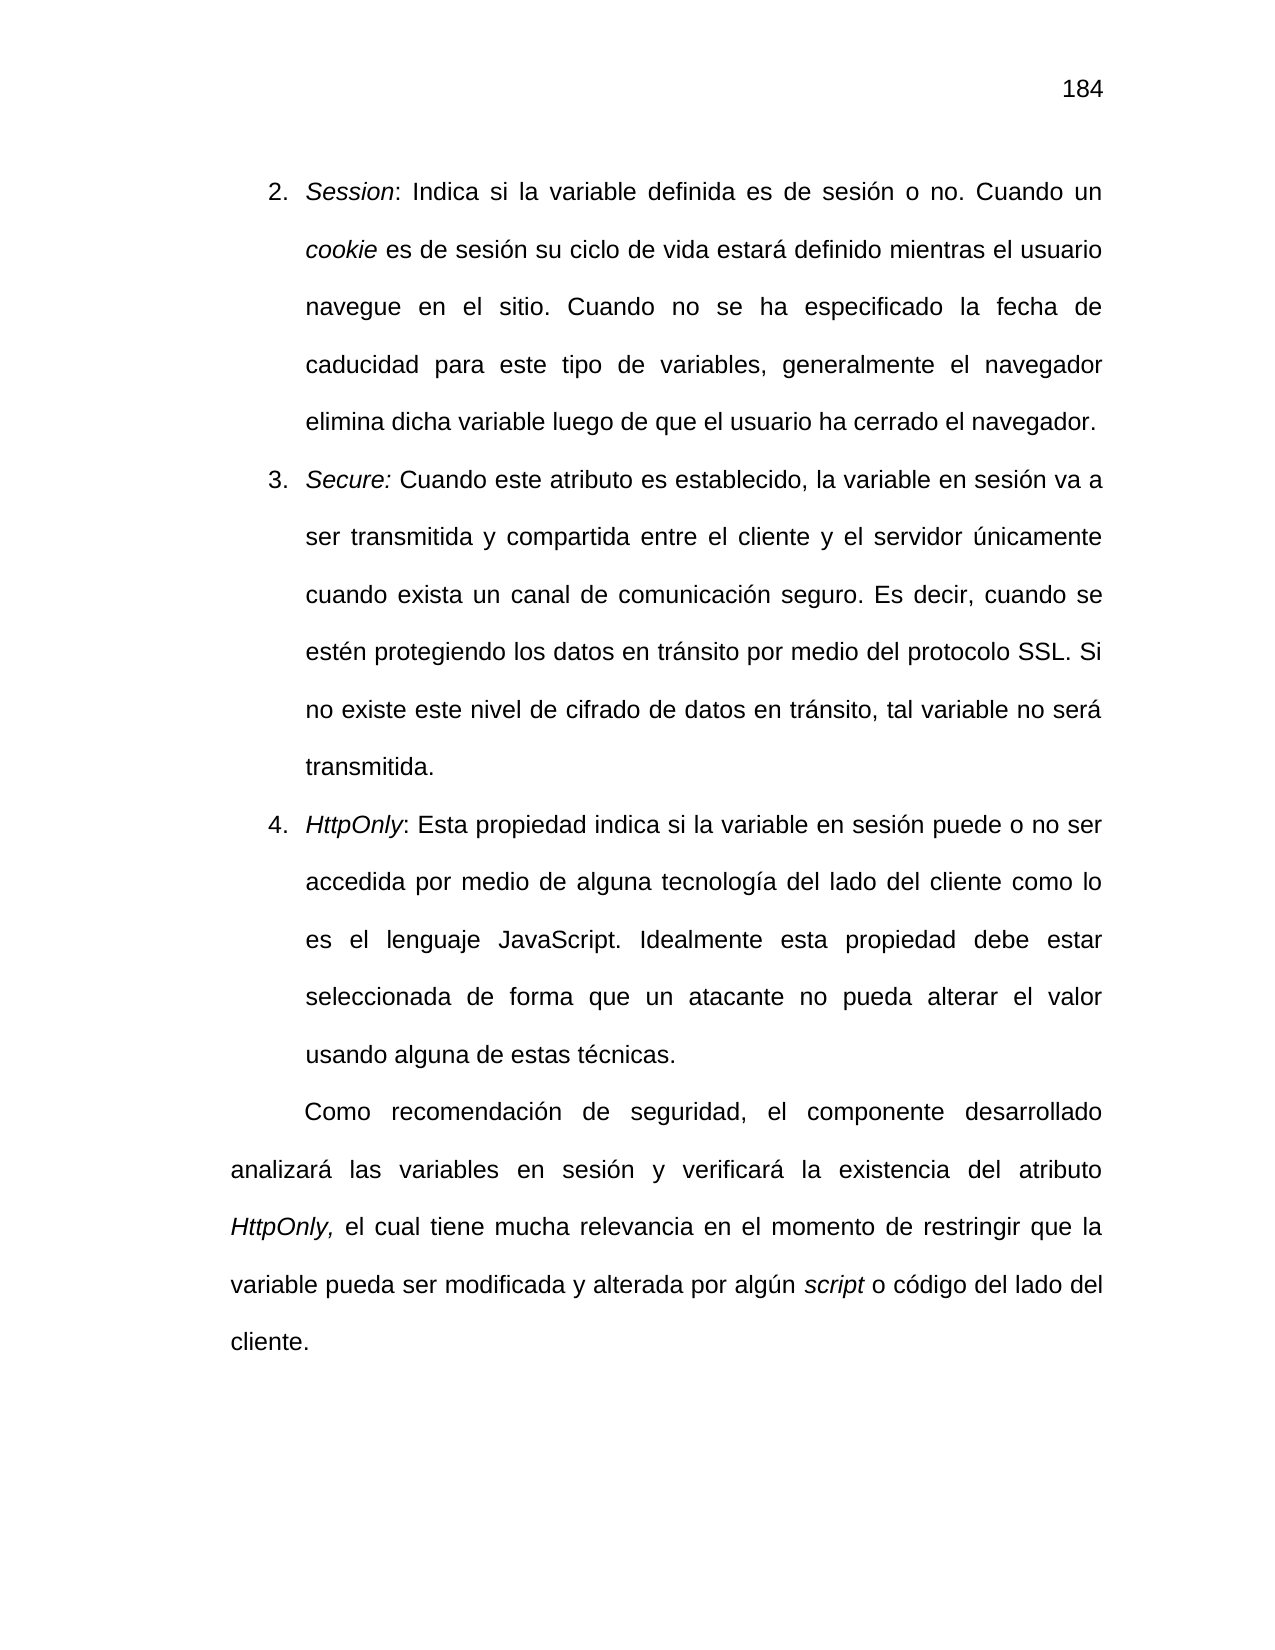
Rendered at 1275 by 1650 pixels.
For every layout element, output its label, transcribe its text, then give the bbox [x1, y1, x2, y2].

list Session: Indica si la variable definida es de sesión o no. Cuando un cookie es de sesión su ciclo de vida estará definido mientras el usuario navegue en el sitio. Cuando no se ha especificado la fecha de caducidad para este tipo de variables, generalmente el navegador elimina dicha variable luego de que el usuario ha cerrado el navegador. [268, 177, 1104, 436]
list Secure: Cuando este atributo es establecido, la variable en sesión va a ser transmitida y compartida entre el cliente y el servidor únicamente cuando exista un canal de comunicación seguro. Es decir, cuando se estén protegiendo los datos en tránsito por medio del protocolo SSL. Si no existe este nivel de cifrado de datos en tránsito, tal variable no será transmitida. [268, 465, 1104, 781]
text Como recomendación de seguridad, el componente desarrollado analizará las variables en sesión y verificará la existencia del atributo HttpOnly, el cual tiene mucha relevancia en el momento de restringir que la variable pueda ser modificada y alterada por algún script o código del lado del cliente. [230, 1097, 1104, 1356]
list HttpOnly: Esta propiedad indica si la variable en sesión puede o no ser accedida por medio de alguna tecnología del lado del cliente como lo es el lenguaje JavaScript. Idealmente esta propiedad debe estar seleccionada de forma que un atacante no pueda alterar el valor usando alguna de estas técnicas. [268, 810, 1104, 1068]
